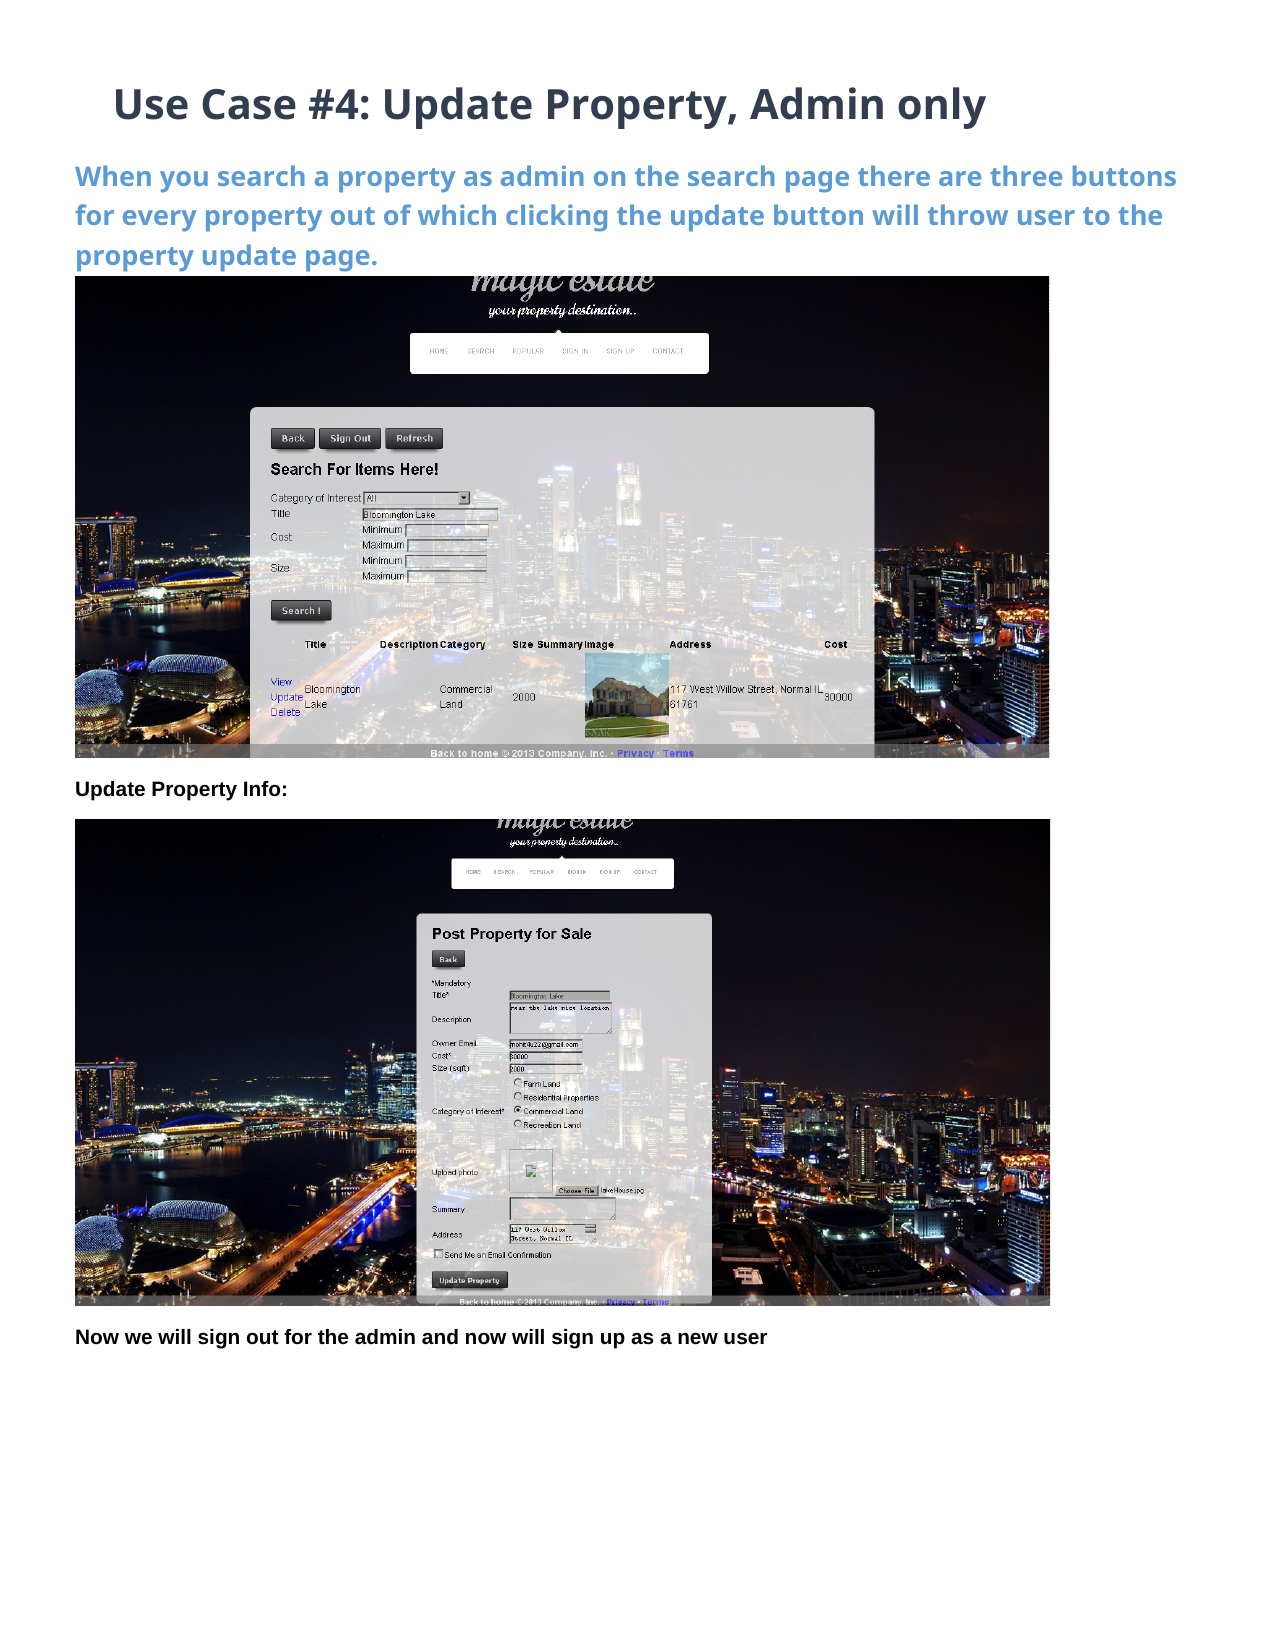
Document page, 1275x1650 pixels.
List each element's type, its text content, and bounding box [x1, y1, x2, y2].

text Update Property Info: [75, 777, 1200, 801]
subtitle When you search a property as admin on the search page there are three buttons for every property out of which clicking the update button will throw user to the property update page. [75, 157, 1200, 273]
picture [75, 276, 1050, 758]
subtitle Use Case #4: Update Property, Admin only [112, 75, 1200, 132]
text Now we will sign out for the admin and now will sign up as a new user [75, 1324, 1200, 1348]
picture [75, 819, 1050, 1306]
